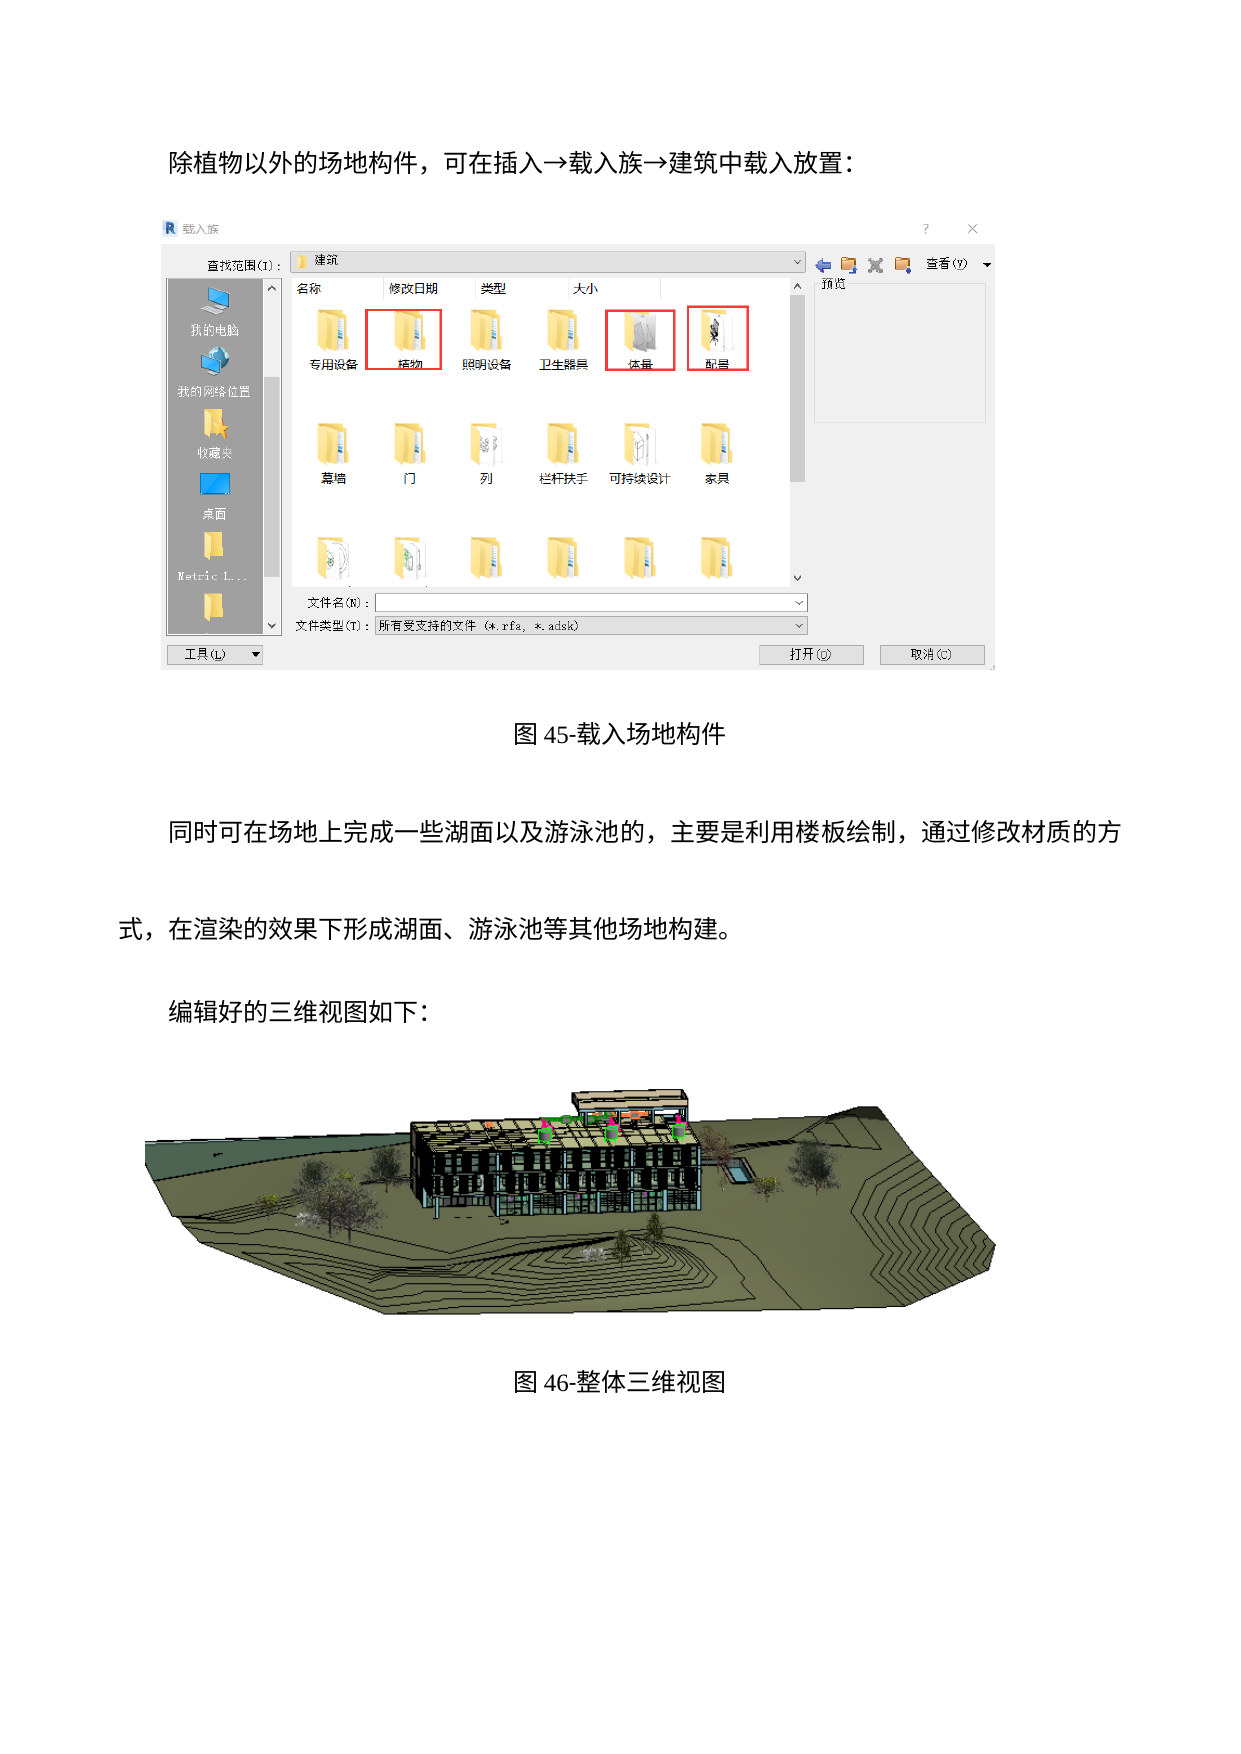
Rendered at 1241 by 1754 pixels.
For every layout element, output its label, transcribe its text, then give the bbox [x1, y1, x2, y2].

picture [145, 1070, 1011, 1340]
text 图45-载入场地构件 [118, 700, 1122, 765]
list 编辑好的三维视图如下： [118, 978, 1122, 1043]
text 图46-整体三维视图 [118, 1348, 1122, 1413]
list 除植物以外的场地构件，可在插入→载入族→建筑中载入放置： [118, 129, 1122, 194]
list 同时可在场地上完成一些湖面以及游泳池的，主要是利用楼板绘制，通过修改材质的方式，在渲染的效果下形成湖面、游泳池等其他场地构建。 [118, 798, 1122, 960]
picture [160, 220, 995, 670]
